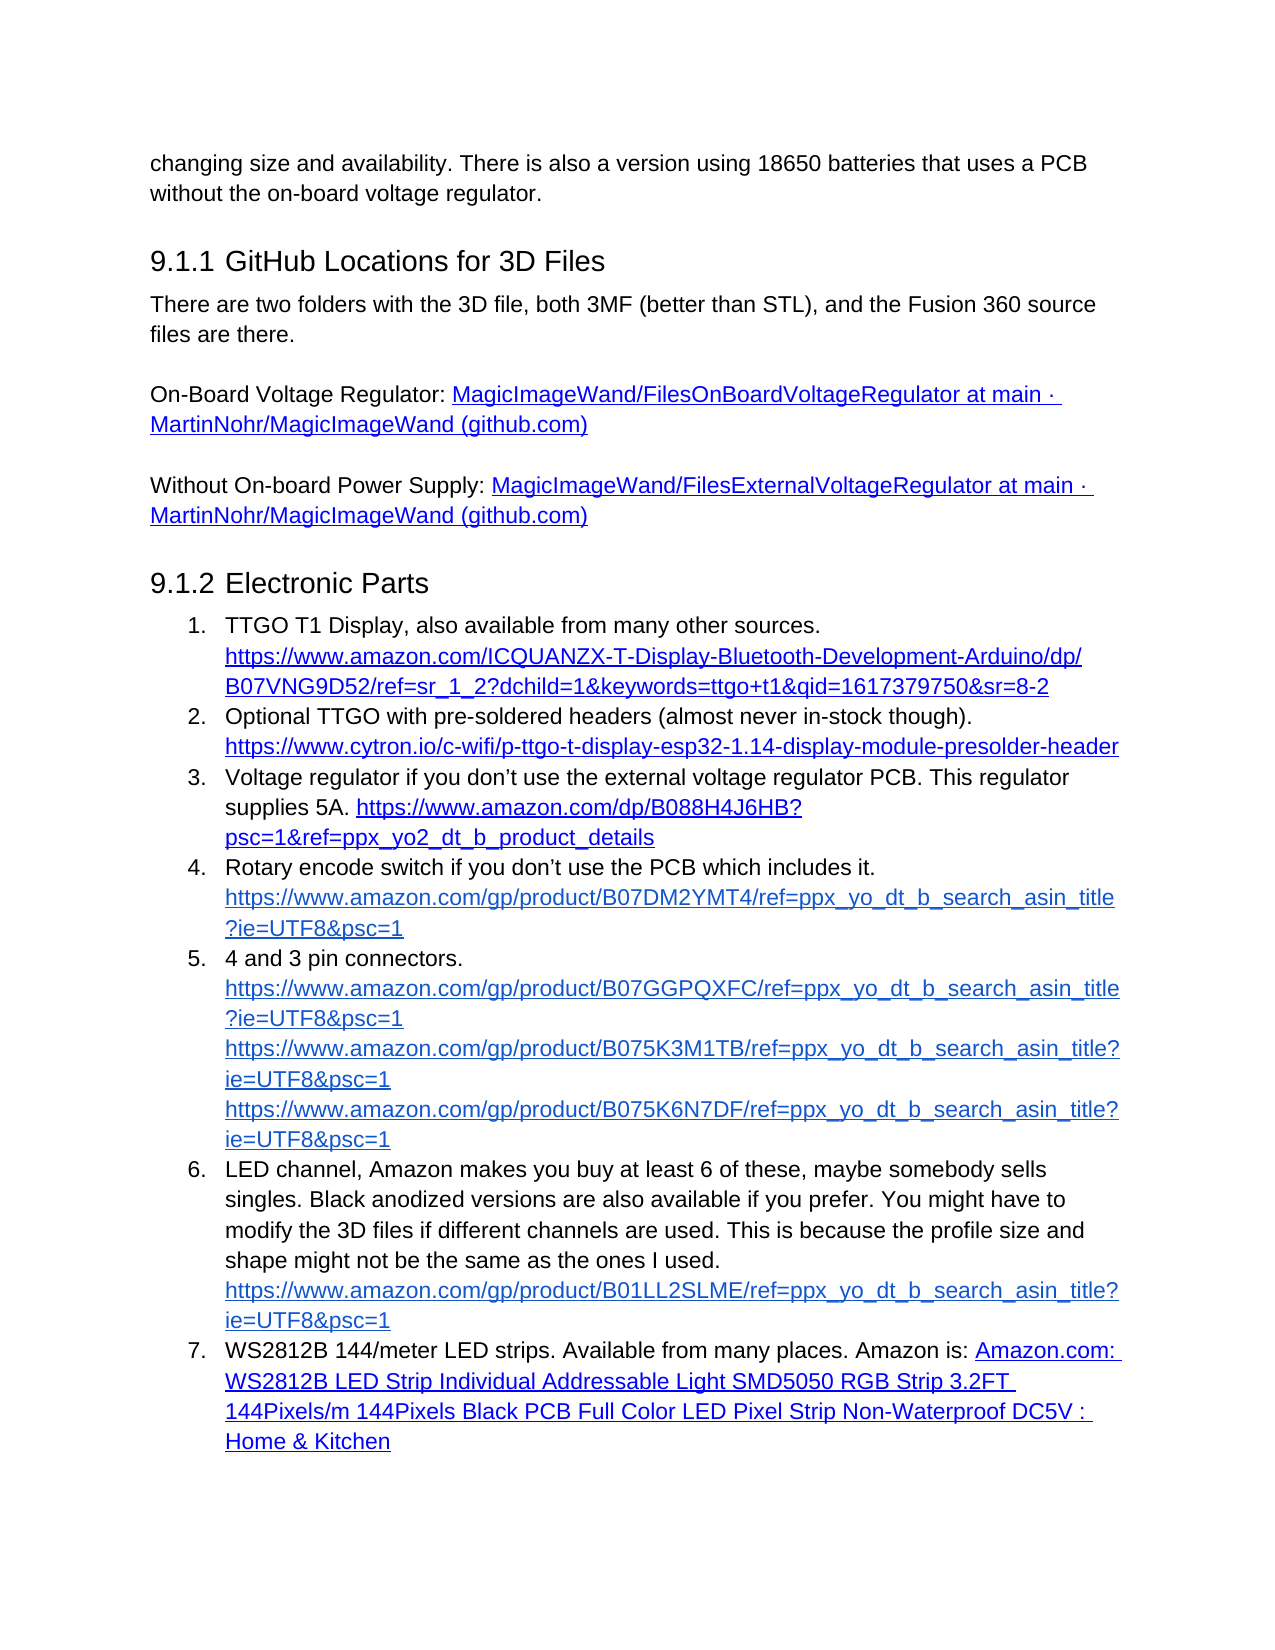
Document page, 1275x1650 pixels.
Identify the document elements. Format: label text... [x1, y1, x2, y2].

list LED channel, Amazon makes you buy at least 6 of these, maybe somebody sells singles. Black anodized versions are also available if you prefer. You might have to modify the 3D files if different channels are used. This is because the profile size and shape might not be the same as the ones I used. https://www.amazon.com/gp/product/B01LL2SLME/ref=ppx_yo_dt_b_search_asin_title?ie=UTF8&psc=1 [187, 1156, 1125, 1334]
text On-Board Voltage Regulator: MagicImageWand/FilesOnBoardVoltageRegulator at main · MartinNohr/MagicImageWand (github.com) [150, 381, 1125, 438]
list WS2812B 144/meter LED strips. Available from many places. Amazon is: Amazon.com: WS2812B LED Strip Individual Addressable Light SMD5050 RGB Strip 3.2FT 144Pixels/m 144Pixels Black PCB Full Color LED Pixel Strip Non-Waterproof DC5V : Home & Kitchen [187, 1337, 1125, 1454]
list 4 and 3 pin connectors. https://www.amazon.com/gp/product/B07GGPQXFC/ref=ppx_yo_dt_b_search_asin_title?ie=UTF8&psc=1 https://www.amazon.com/gp/product/B075K3M1TB/ref=ppx_yo_dt_b_search_asin_title?ie=UTF8&psc=1 https://www.amazon.com/gp/product/B075K6N7DF/ref=ppx_yo_dt_b_search_asin_title?ie=UTF8&psc=1 [187, 945, 1125, 1152]
text Without On-board Power Supply: MagicImageWand/FilesExternalVoltageRegulator at main · MartinNohr/MagicImageWand (github.com) [150, 472, 1125, 528]
list Optional TTGO with pre-soldered headers (almost never in-stock though). https://www.cytron.io/c-wifi/p-ttgo-t-display-esp32-1.14-display-module-presolder-header [187, 703, 1125, 760]
list Rotary encode switch if you don’t use the PCB which includes it. https://www.amazon.com/gp/product/B07DM2YMT4/ref=ppx_yo_dt_b_search_asin_title?ie=UTF8&psc=1 [187, 854, 1125, 941]
list Voltage regulator if you don’t use the external voltage regulator PCB. This regulator supplies 5A. https://www.amazon.com/dp/B088H4J6HB?psc=1&ref=ppx_yo2_dt_b_product_details [187, 763, 1125, 850]
subtitle GitHub Locations for 3D Files [150, 244, 1125, 277]
list TTGO T1 Display, also available from many other sources. https://www.amazon.com/ICQUANZX-T-Display-Bluetooth-Development-Arduino/dp/B07VNG9D52/ref=sr_1_2?dchild=1&keywords=ttgo+t1&qid=1617379750&sr=8-2 [187, 612, 1125, 699]
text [150, 150, 1125, 207]
subtitle Electronic Parts [150, 566, 1125, 599]
text There are two folders with the 3D file, both 3MF (better than STL), and the Fusion 360 source files are there. [150, 291, 1125, 347]
